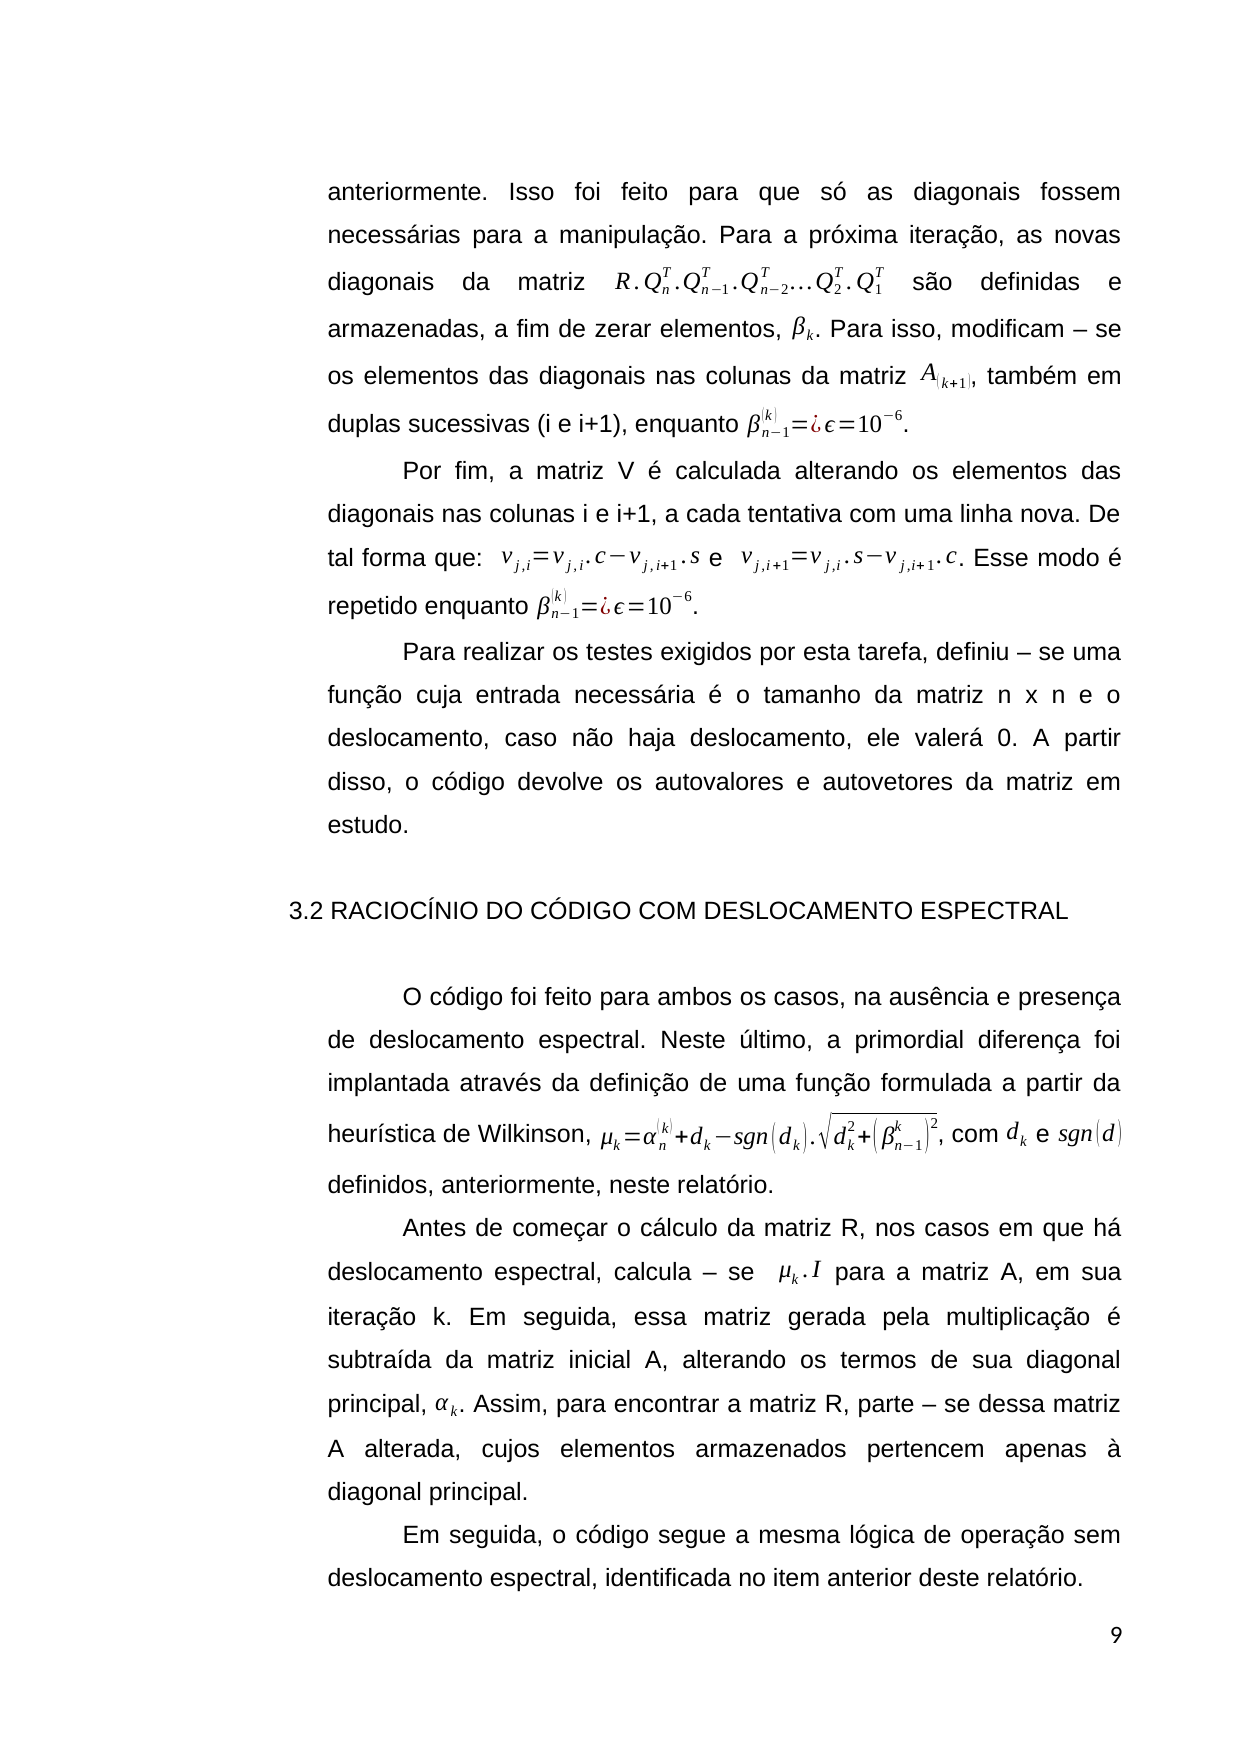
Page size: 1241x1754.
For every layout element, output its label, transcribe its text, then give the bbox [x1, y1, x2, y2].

text O código foi feito para ambos os casos, na ausência e presença de deslocamento espectral. Neste último, a primordial diferença foi implantada através da definição de uma função formulada a partir da heurística de Wilkinson, , com e definidos, anteriormente, neste relatório. [327, 982, 1122, 1199]
text Por fim, a matriz V é calculada alterando os elementos das diagonais nas colunas i e i+1, a cada tentativa com uma linha nova. De tal forma que: e . Esse modo é repetido enquanto . [327, 456, 1122, 623]
text Antes de começar o cálculo da matriz R, nos casos em que há deslocamento espectral, calcula – se para a matriz A, em sua iteração k. Em seguida, essa matriz gerada pela multiplicação é subtraída da matriz inicial A, alterando os termos de sua diagonal principal, . Assim, para encontrar a matriz R, parte – se dessa matriz A alterada, cujos elementos armazenados pertencem apenas à diagonal principal. [327, 1213, 1122, 1506]
text Para realizar os testes exigidos por esta tarefa, definiu – se uma função cuja entrada necessária é o tamanho da matriz n x n e o deslocamento, caso não haja deslocamento, ele valerá 0. A partir disso, o código devolve os autovalores e autovetores da matriz em estudo. [327, 637, 1122, 838]
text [327, 177, 1122, 441]
list RACIOCÍNIO DO CÓDIGO COM DESLOCAMENTO ESPECTRAL [288, 896, 1122, 925]
text Em seguida, o código segue a mesma lógica de operação sem deslocamento espectral, identificada no item anterior deste relatório. [327, 1520, 1122, 1592]
